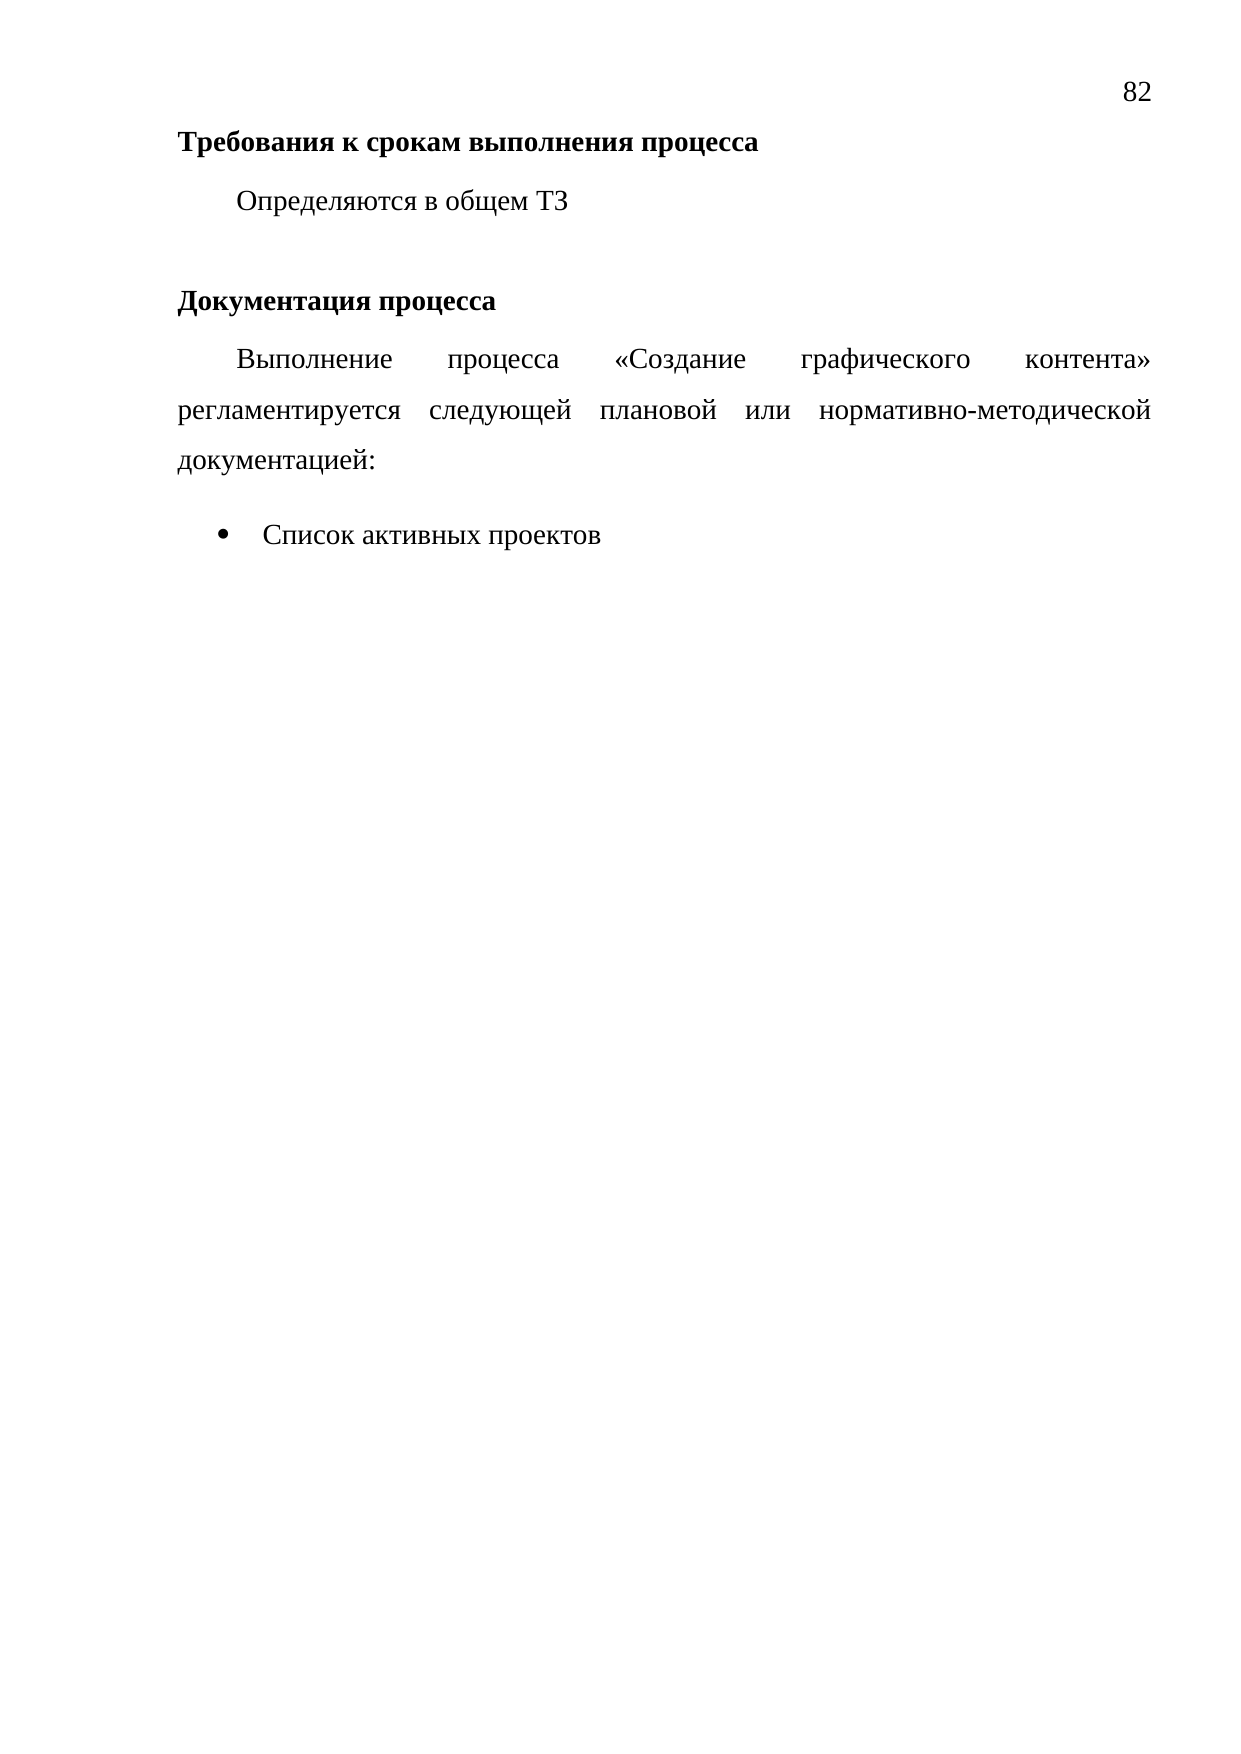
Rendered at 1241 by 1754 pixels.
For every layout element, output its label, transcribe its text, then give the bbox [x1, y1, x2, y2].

subtitle Документация процесса [177, 283, 1152, 316]
table_header Список активных проектов [177, 518, 1122, 557]
text Определяются в общем ТЗ [177, 183, 1152, 216]
text Выполнение процесса «Создание графического контента» регламентируется следующей плановой или нормативно-методической документацией: [177, 341, 1152, 476]
subtitle Требования к срокам выполнения процесса [177, 124, 1152, 158]
